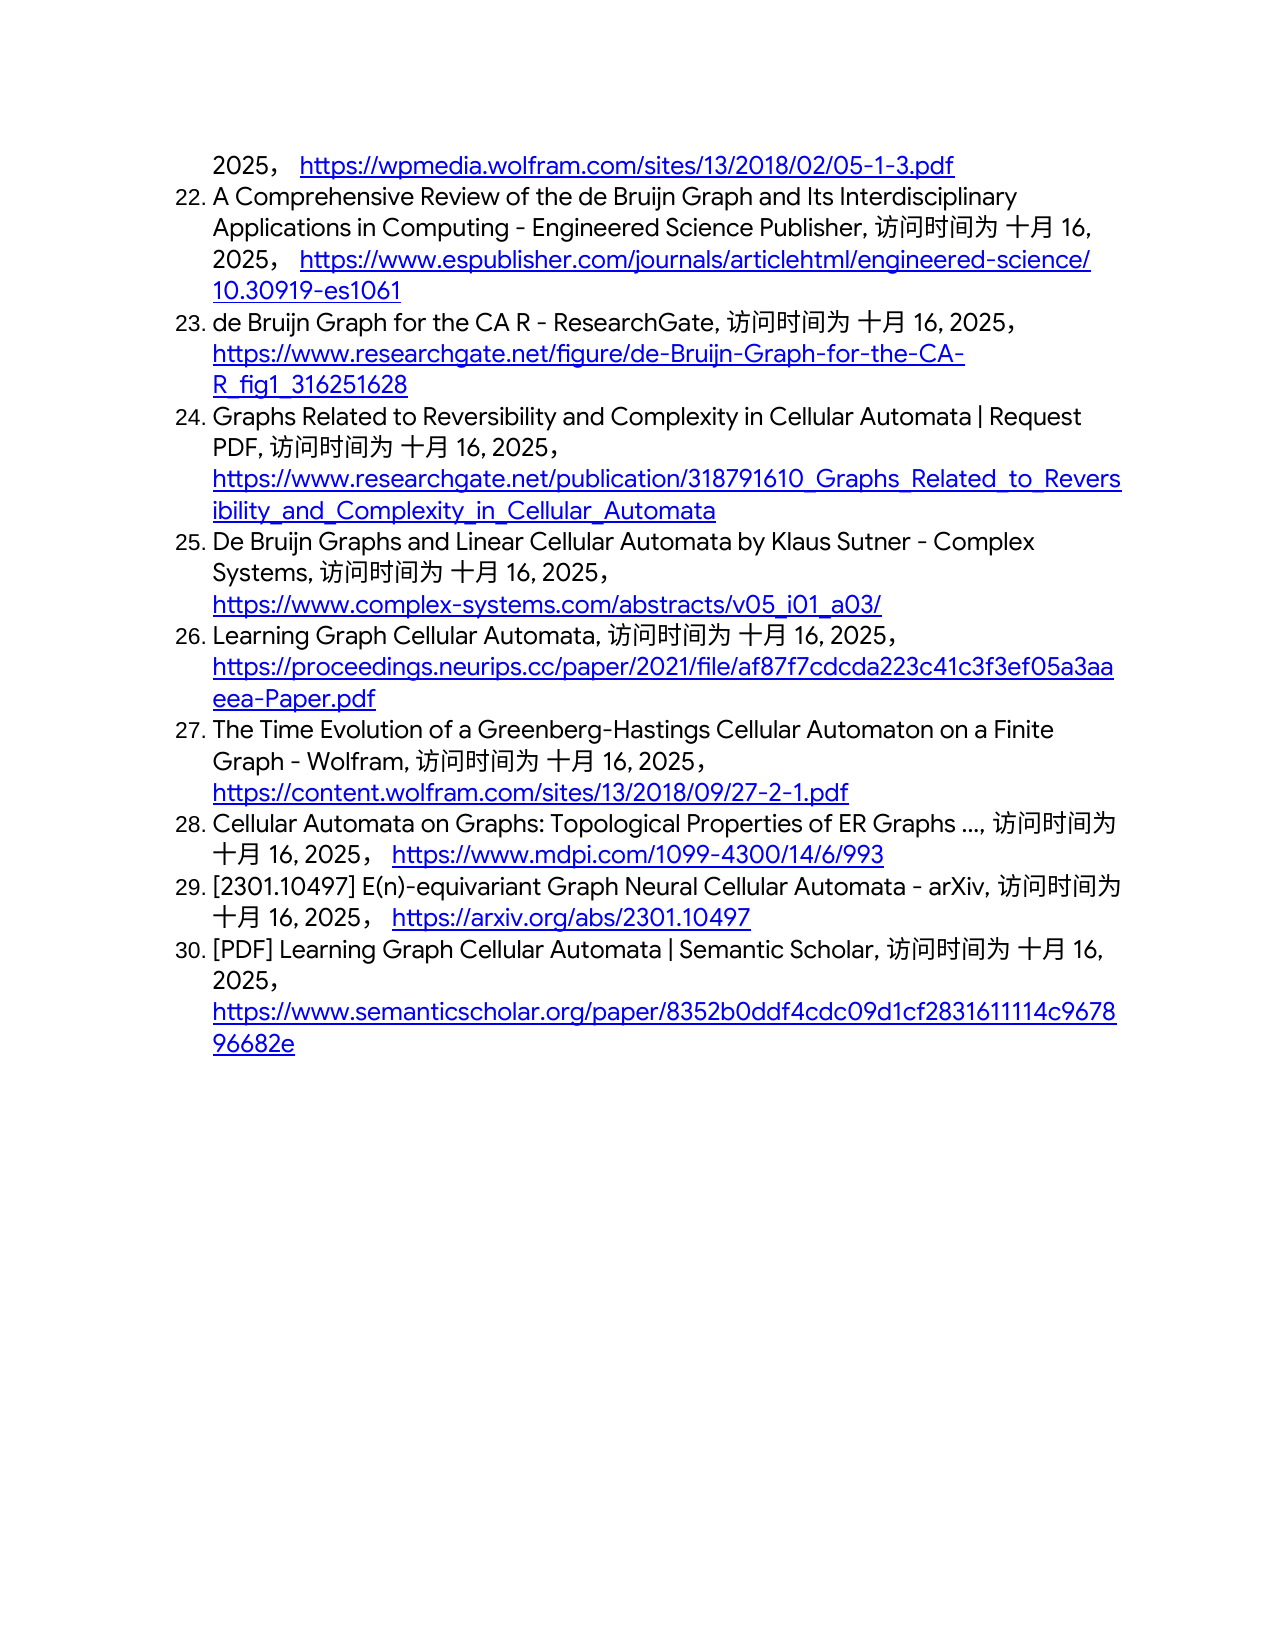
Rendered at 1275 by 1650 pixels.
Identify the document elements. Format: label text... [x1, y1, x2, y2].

list [PDF] Learning Graph Cellular Automata | Semantic Scholar, 访问时间为 十月 16, 2025， https://www.semanticscholar.org/paper/8352b0ddf4cdc09d1cf2831611114c967896682e [175, 934, 1125, 1059]
list Graphs Related to Reversibility and Complexity in Cellular Automata | Request PDF, 访问时间为 十月 16, 2025， https://www.researchgate.net/publication/318791610_Graphs_Related_to_Reversibility_and_Complexity_in_Cellular_Automata [175, 401, 1125, 526]
list A Comprehensive Review of the de Bruijn Graph and Its Interdisciplinary Applications in Computing - Engineered Science Publisher, 访问时间为 十月 16, 2025， https://www.espublisher.com/journals/articlehtml/engineered-science/10.30919-es1061 [175, 181, 1125, 307]
list [2301.10497] E(n)-equivariant Graph Neural Cellular Automata - arXiv, 访问时间为 十月 16, 2025， https://arxiv.org/abs/2301.10497 [175, 871, 1125, 934]
list de Bruijn Graph for the CA R - ResearchGate, 访问时间为 十月 16, 2025， https://www.researchgate.net/figure/de-Bruijn-Graph-for-the-CA-R_fig1_316251628 [175, 307, 1125, 401]
list Cellular Automata on Graphs: Topological Properties of ER Graphs ..., 访问时间为 十月 16, 2025， https://www.mdpi.com/1099-4300/14/6/993 [175, 808, 1125, 871]
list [175, 150, 1125, 181]
list The Time Evolution of a Greenberg-Hastings Cellular Automaton on a Finite Graph - Wolfram, 访问时间为 十月 16, 2025， https://content.wolfram.com/sites/13/2018/09/27-2-1.pdf [175, 714, 1125, 808]
list De Bruijn Graphs and Linear Cellular Automata by Klaus Sutner - Complex Systems, 访问时间为 十月 16, 2025， https://www.complex-systems.com/abstracts/v05_i01_a03/ [175, 526, 1125, 620]
list Learning Graph Cellular Automata, 访问时间为 十月 16, 2025， https://proceedings.neurips.cc/paper/2021/file/af87f7cdcda223c41c3f3ef05a3aaeea-Paper.pdf [175, 620, 1125, 714]
